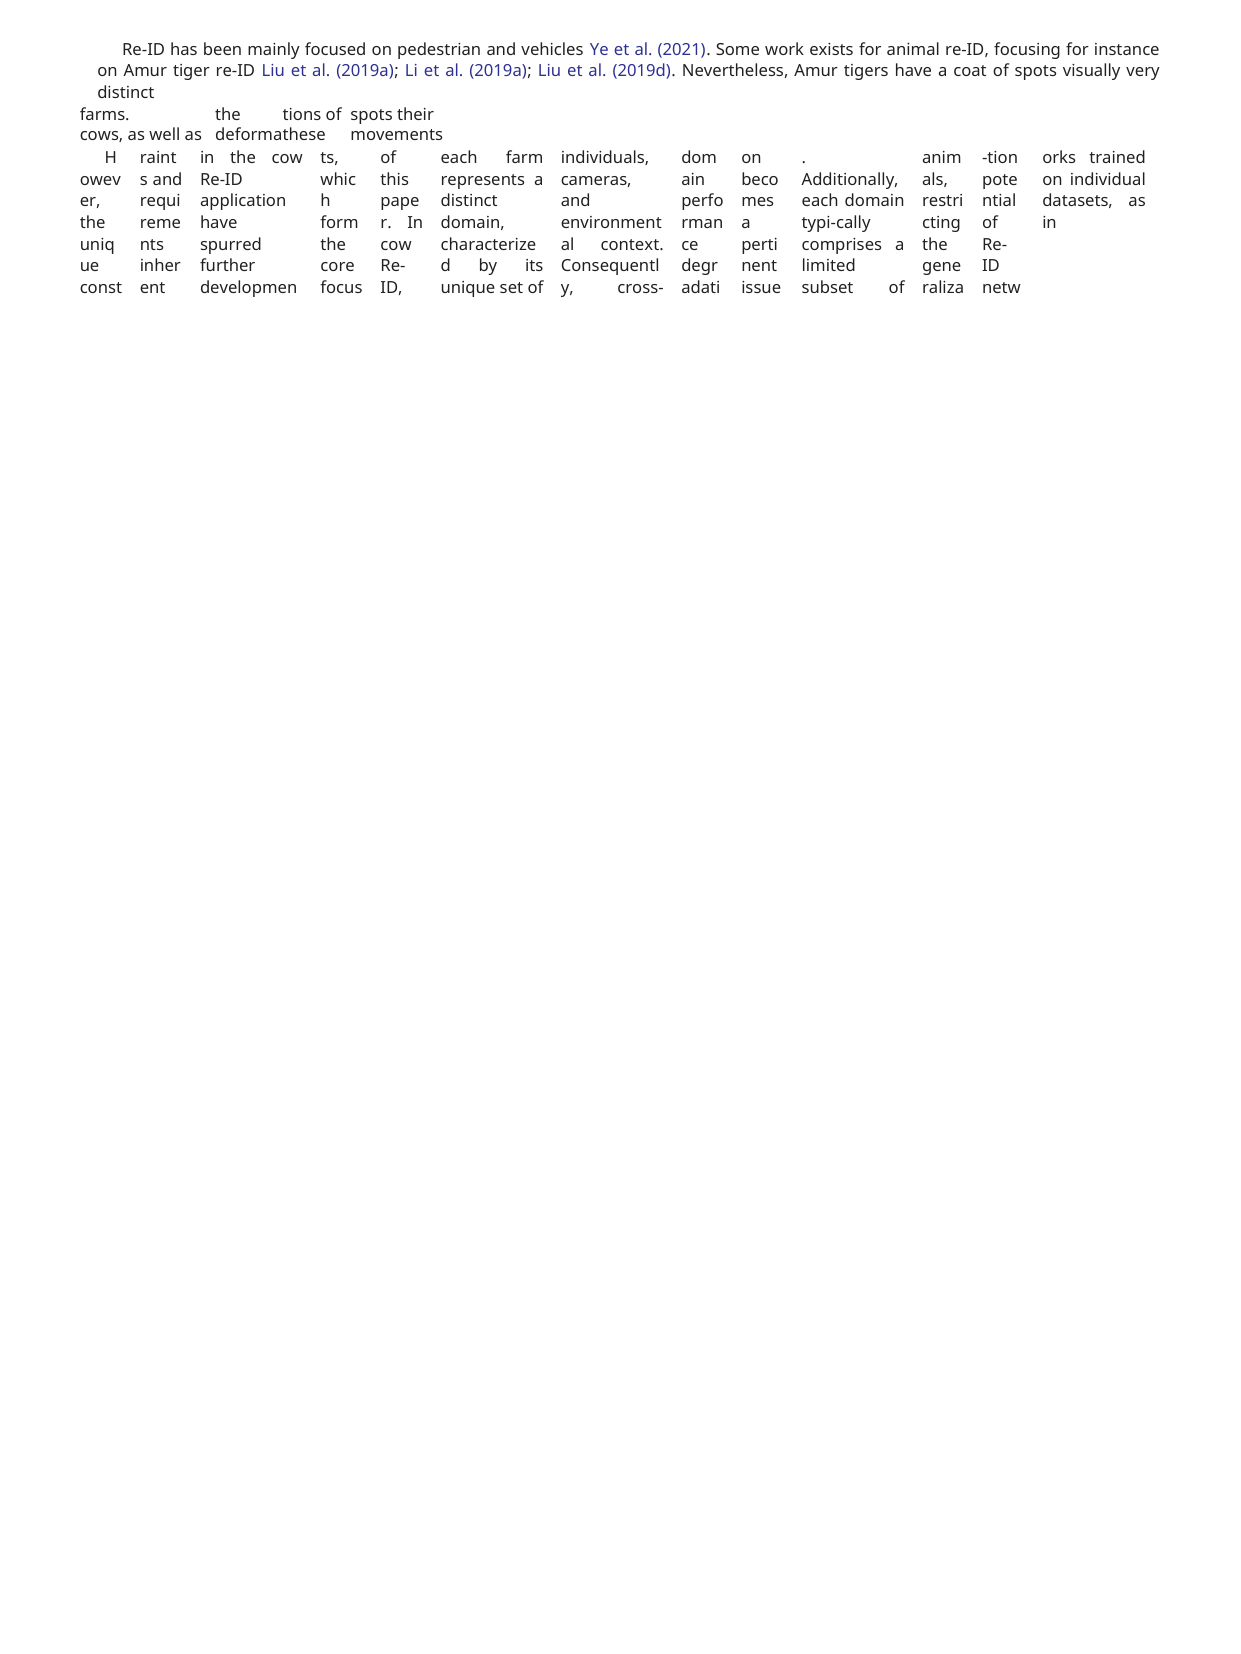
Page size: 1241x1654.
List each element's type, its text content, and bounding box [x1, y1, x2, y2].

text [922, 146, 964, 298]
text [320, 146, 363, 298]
text Re-ID has been mainly focused on pedestrian and vehicles Ye et al. (2021). Some work exists for animal re-ID, focusing for instance on Amur tiger re-ID Liu et al. (2019a); Li et al. (2019a); Liu et al. (2019d). Nevertheless, Amur tigers have a coat of spots visually very distinct [97, 38, 1161, 102]
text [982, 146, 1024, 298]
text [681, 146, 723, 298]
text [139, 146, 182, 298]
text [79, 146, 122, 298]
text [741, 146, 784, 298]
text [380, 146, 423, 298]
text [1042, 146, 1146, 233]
text farms. from cows, as well as the deformations of these spots their movements [79, 104, 486, 145]
